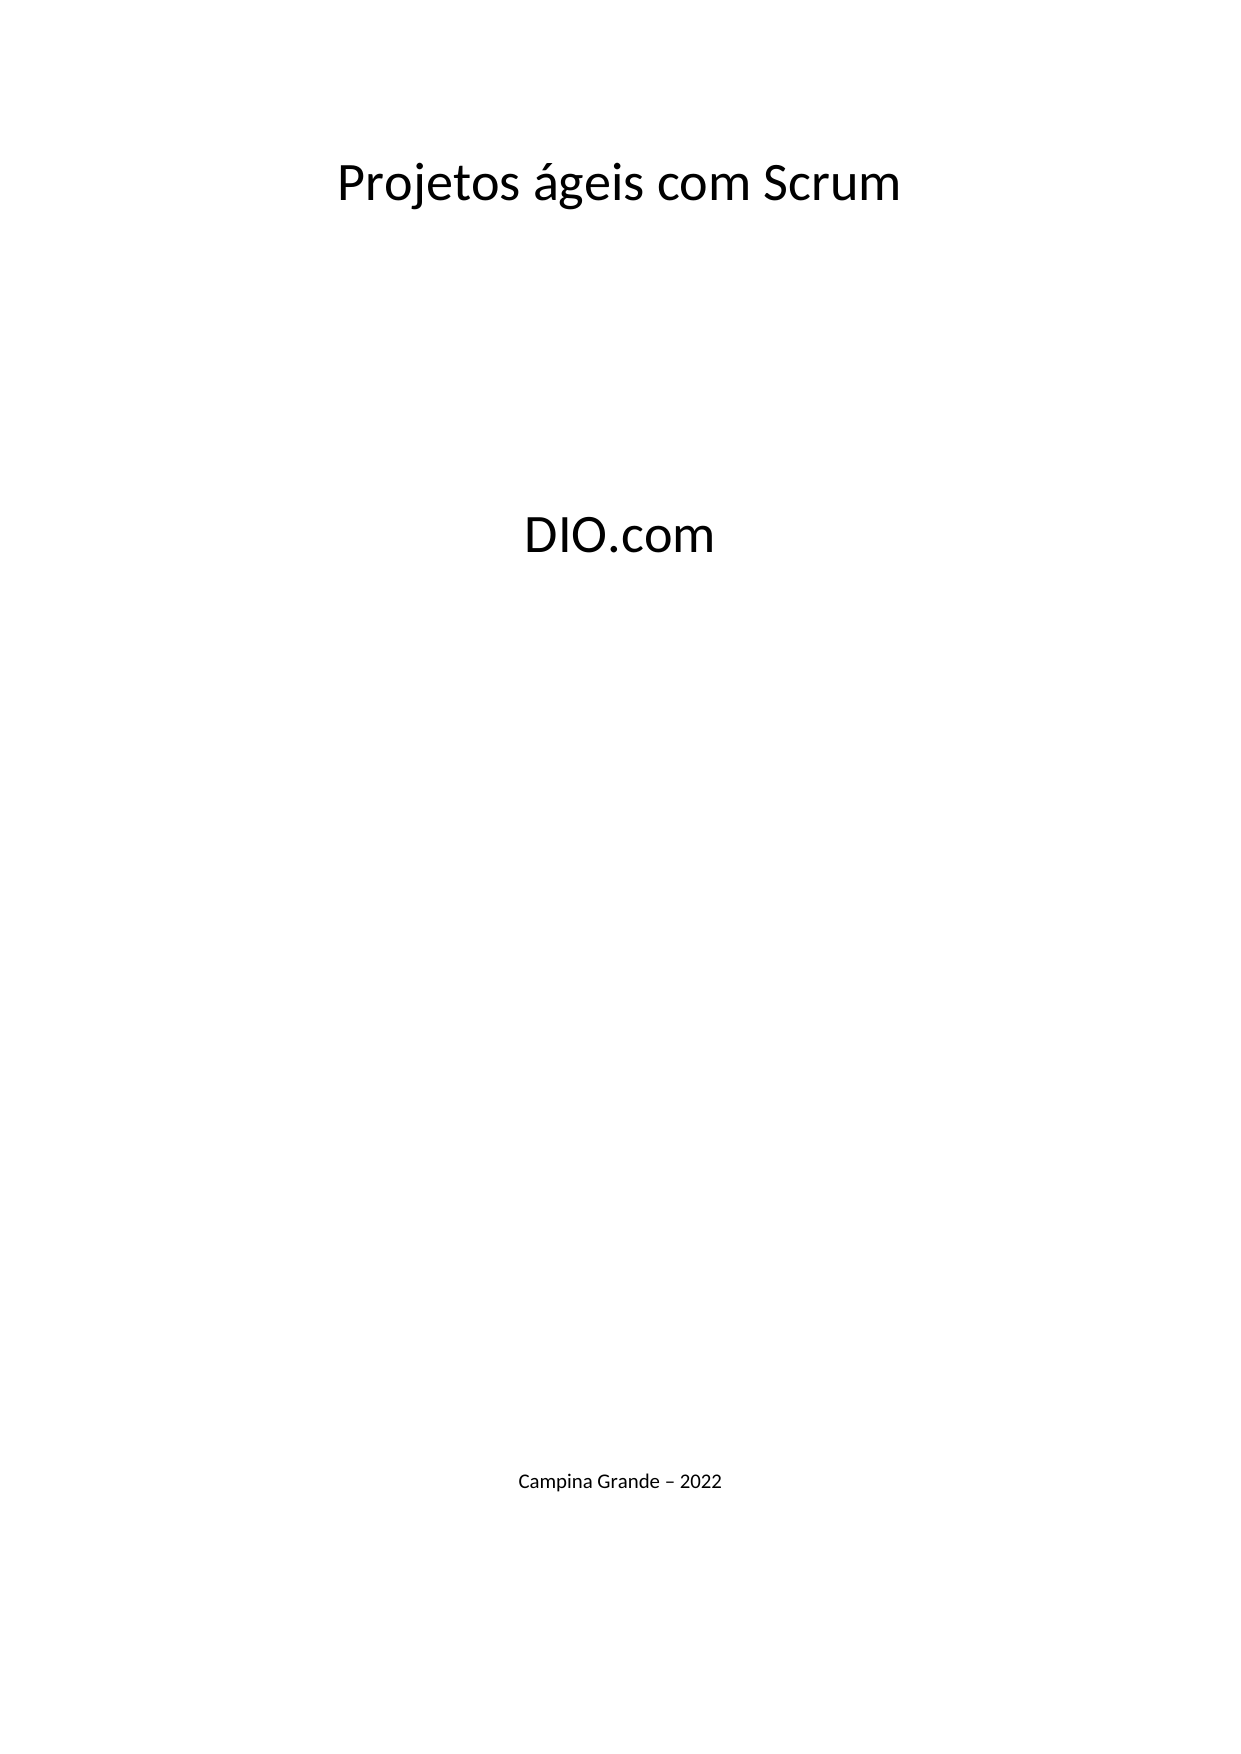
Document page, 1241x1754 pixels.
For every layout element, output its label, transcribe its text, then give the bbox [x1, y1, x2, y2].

text Campina Grande – 2022 [177, 1468, 1063, 1493]
text Projetos ágeis com Scrum [177, 148, 1063, 214]
text DIO.com [177, 500, 1063, 566]
